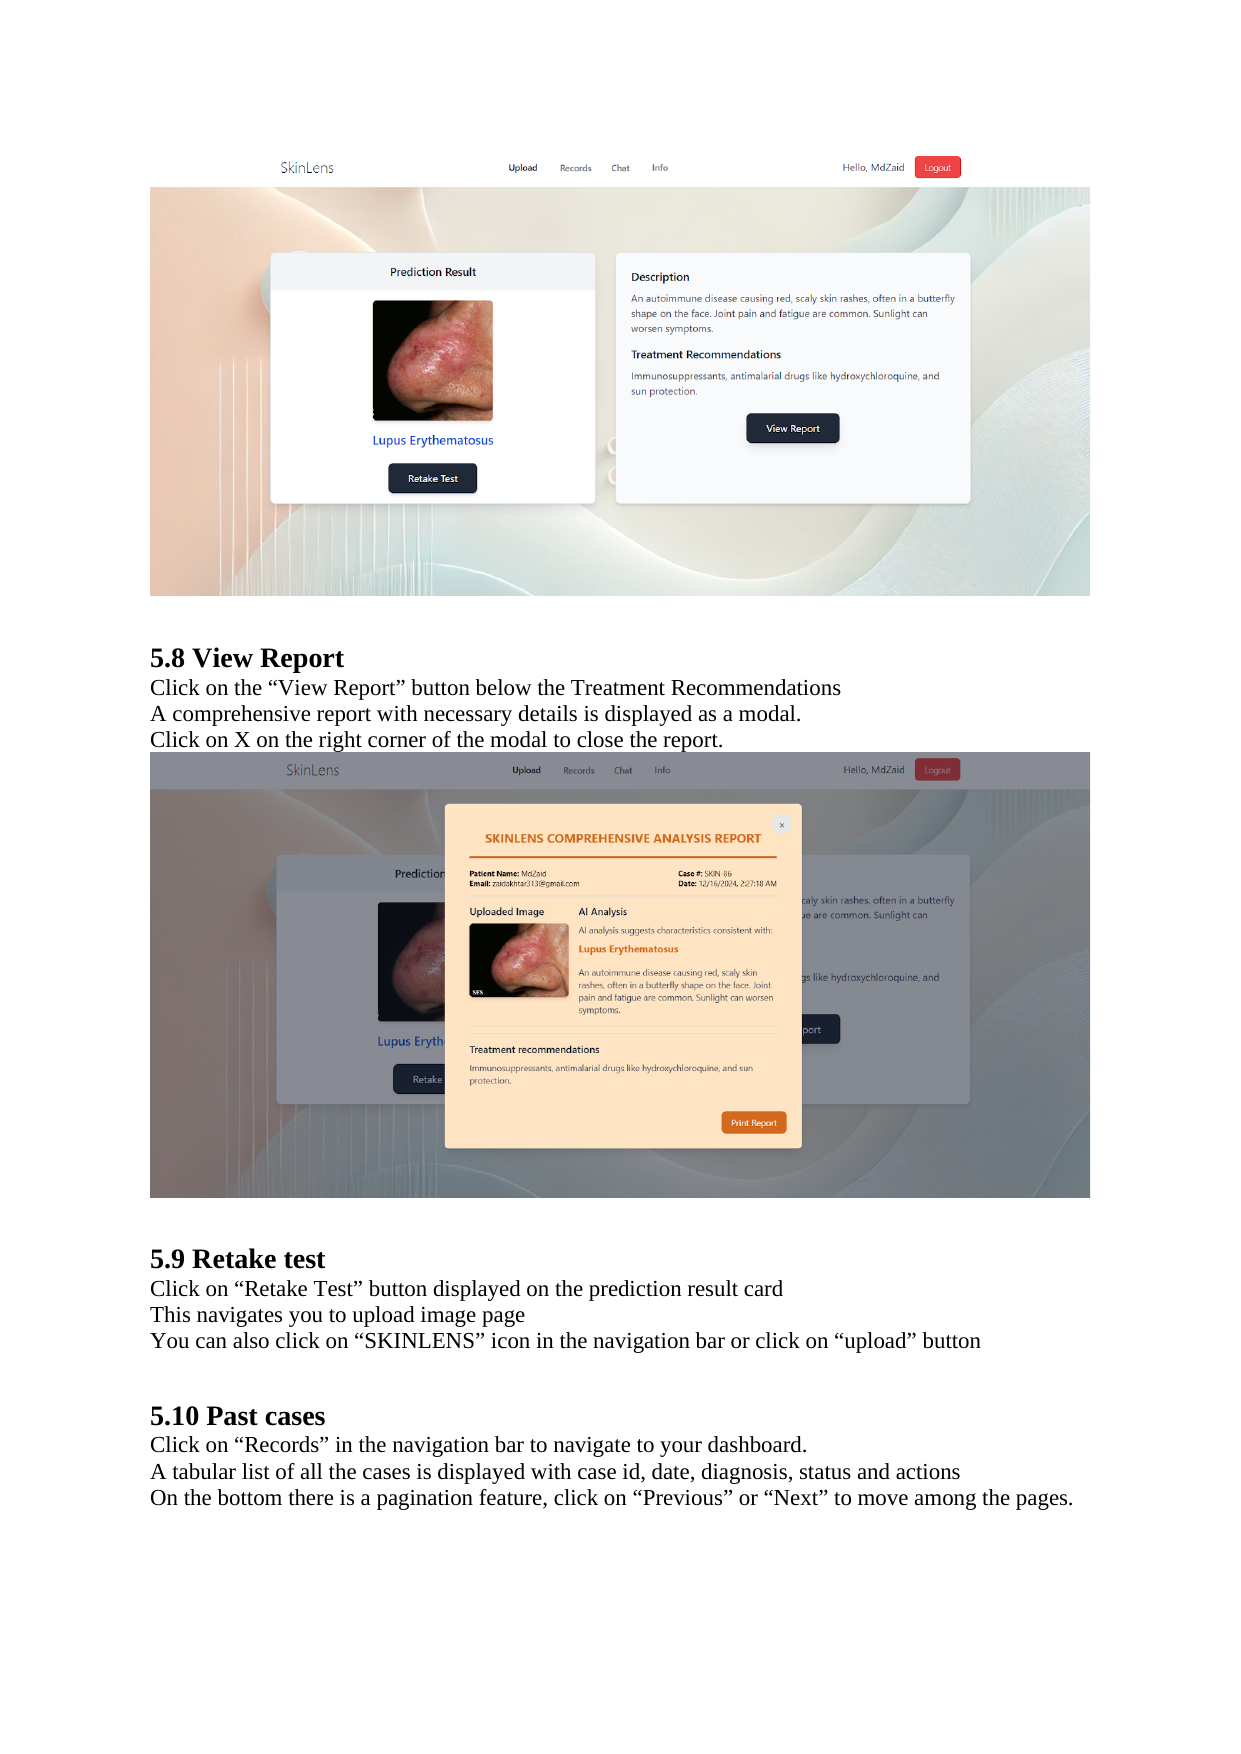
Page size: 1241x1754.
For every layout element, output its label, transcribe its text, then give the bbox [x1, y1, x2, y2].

text This navigates you to upload image page [150, 1301, 1090, 1328]
subtitle 5.8 View Report [150, 641, 1090, 673]
subtitle 5.9 Retake test [150, 1242, 1090, 1275]
text Click on the “View Report” button below the Treatment Recommendations [150, 673, 1090, 700]
subtitle 5.10 Past cases [150, 1399, 1090, 1431]
text A tabular list of all the cases is displayed with case id, date, diagnosis, status and actions [150, 1458, 1090, 1484]
text A comprehensive report with necessary details is displayed as a modal. [150, 700, 1090, 726]
text Click on X on the right corner of the modal to close the report. [150, 726, 1090, 752]
text Click on “Retake Test” button displayed on the prediction result card [150, 1275, 1090, 1301]
text On the bottom there is a pagination feature, click on “Previous” or “Next” to move among the pages. [150, 1484, 1090, 1511]
picture [150, 752, 1091, 1198]
text Click on “Records” in the navigation bar to navigate to your dashboard. [150, 1431, 1090, 1458]
text You can also click on “SKINLENS” icon in the navigation bar or click on “upload” button [150, 1328, 1090, 1354]
picture [150, 150, 1091, 596]
